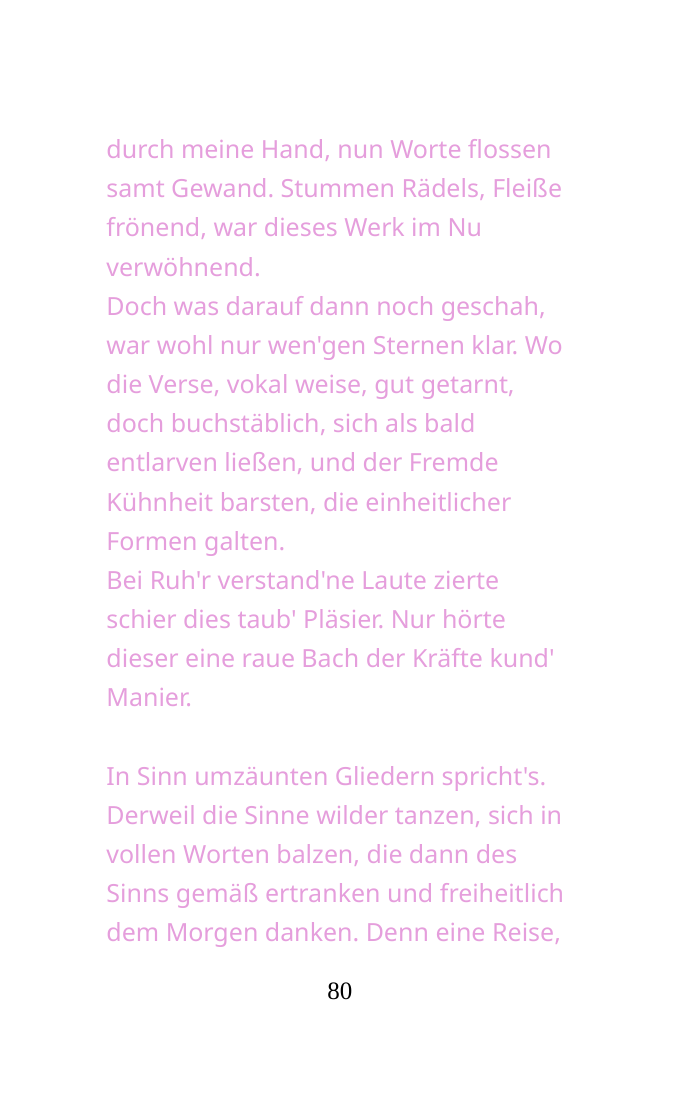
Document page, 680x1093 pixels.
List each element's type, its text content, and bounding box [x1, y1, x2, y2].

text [106, 758, 573, 949]
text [106, 132, 573, 283]
text Doch was darauf dann noch geschah, war wohl nur wen'gen Sternen klar. Wo die Verse, vokal weise, gut getarnt, doch buchstäblich, sich als bald entlarven ließen, und der Fremde Kühnheit barsten, die einheitlicher Formen galten. [106, 288, 573, 557]
text Bei Ruh'r verstand'ne Laute zierte schier dies taub' Pläsier. Nur hörte dieser eine raue Bach der Kräfte kund' Manier. [106, 562, 573, 714]
